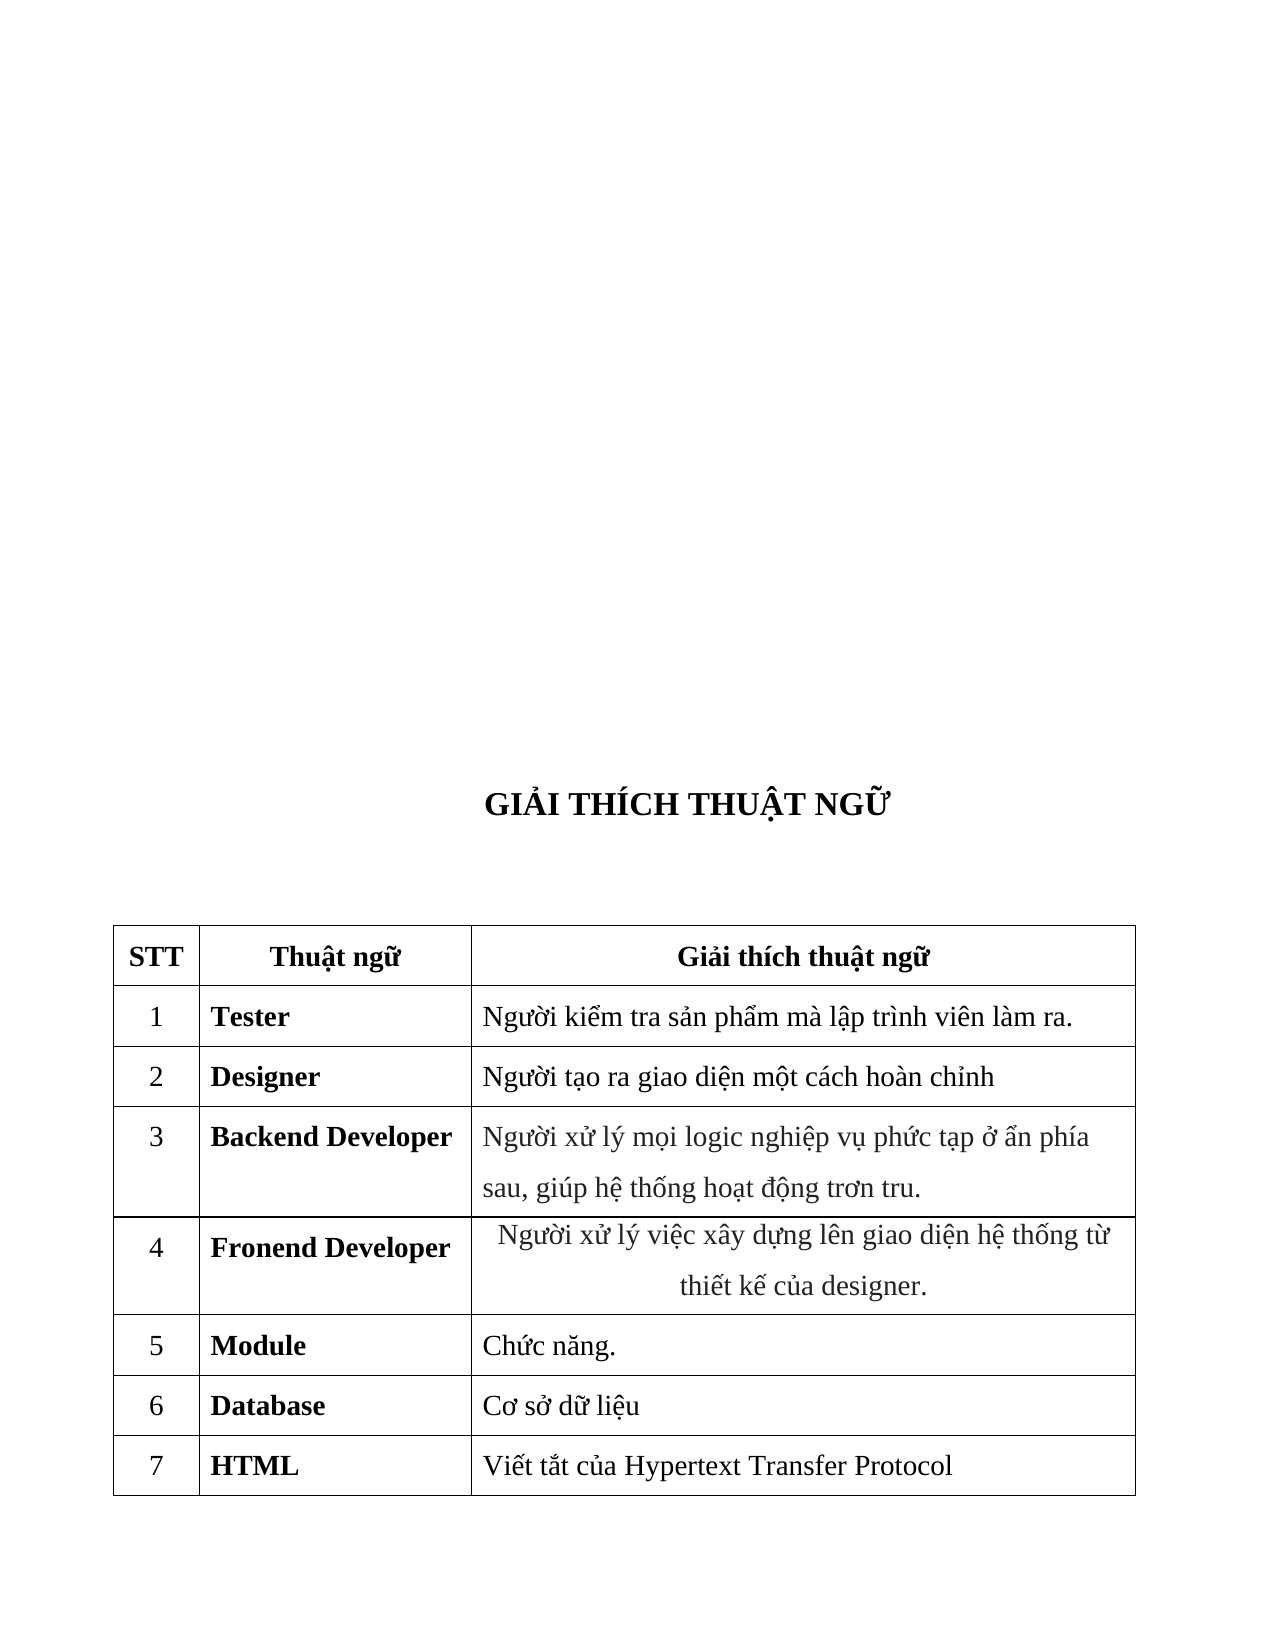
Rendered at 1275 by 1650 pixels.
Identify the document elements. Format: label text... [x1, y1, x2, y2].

table_cell 3 [114, 1107, 199, 1216]
table_cell Backend Developer [200, 1107, 471, 1216]
table_cell 7 [114, 1436, 199, 1495]
table_cell Tester [200, 986, 471, 1046]
table_header Thuật ngữ [200, 926, 471, 985]
table_cell 2 [114, 1047, 199, 1106]
table_cell 4 [114, 1218, 199, 1314]
table_cell Người xử lý mọi logic nghiệp vụ phức tạp ở ẩn phía sau, giúp hệ thống hoạt động trơn tru. [472, 1107, 1135, 1216]
table_cell Database [200, 1376, 471, 1435]
table_cell Designer [200, 1047, 471, 1106]
table_cell Module [200, 1315, 471, 1374]
table_cell Fronend Developer [200, 1218, 471, 1314]
table_cell Cơ sở dữ liệu [472, 1376, 1135, 1435]
table_cell 5 [114, 1315, 199, 1374]
table_header STT [114, 926, 199, 985]
table_cell Viết tắt của Hypertext Transfer Protocol [472, 1436, 1135, 1495]
table_cell 1 [114, 986, 199, 1046]
table_cell Chức năng. [472, 1315, 1135, 1374]
subtitle GIẢI THÍCH THUẬT NGỮ [177, 784, 1198, 822]
table_cell Người tạo ra giao diện một cách hoàn chỉnh [472, 1047, 1135, 1106]
table_cell Người kiểm tra sản phẩm mà lập trình viên làm ra. [472, 986, 1135, 1046]
table_cell Người xử lý việc xây dựng lên giao diện hệ thống từ thiết kế của designer. [472, 1218, 1135, 1314]
table_cell HTML [200, 1436, 471, 1495]
table_cell 6 [114, 1376, 199, 1435]
table_header Giải thích thuật ngữ [472, 926, 1135, 985]
